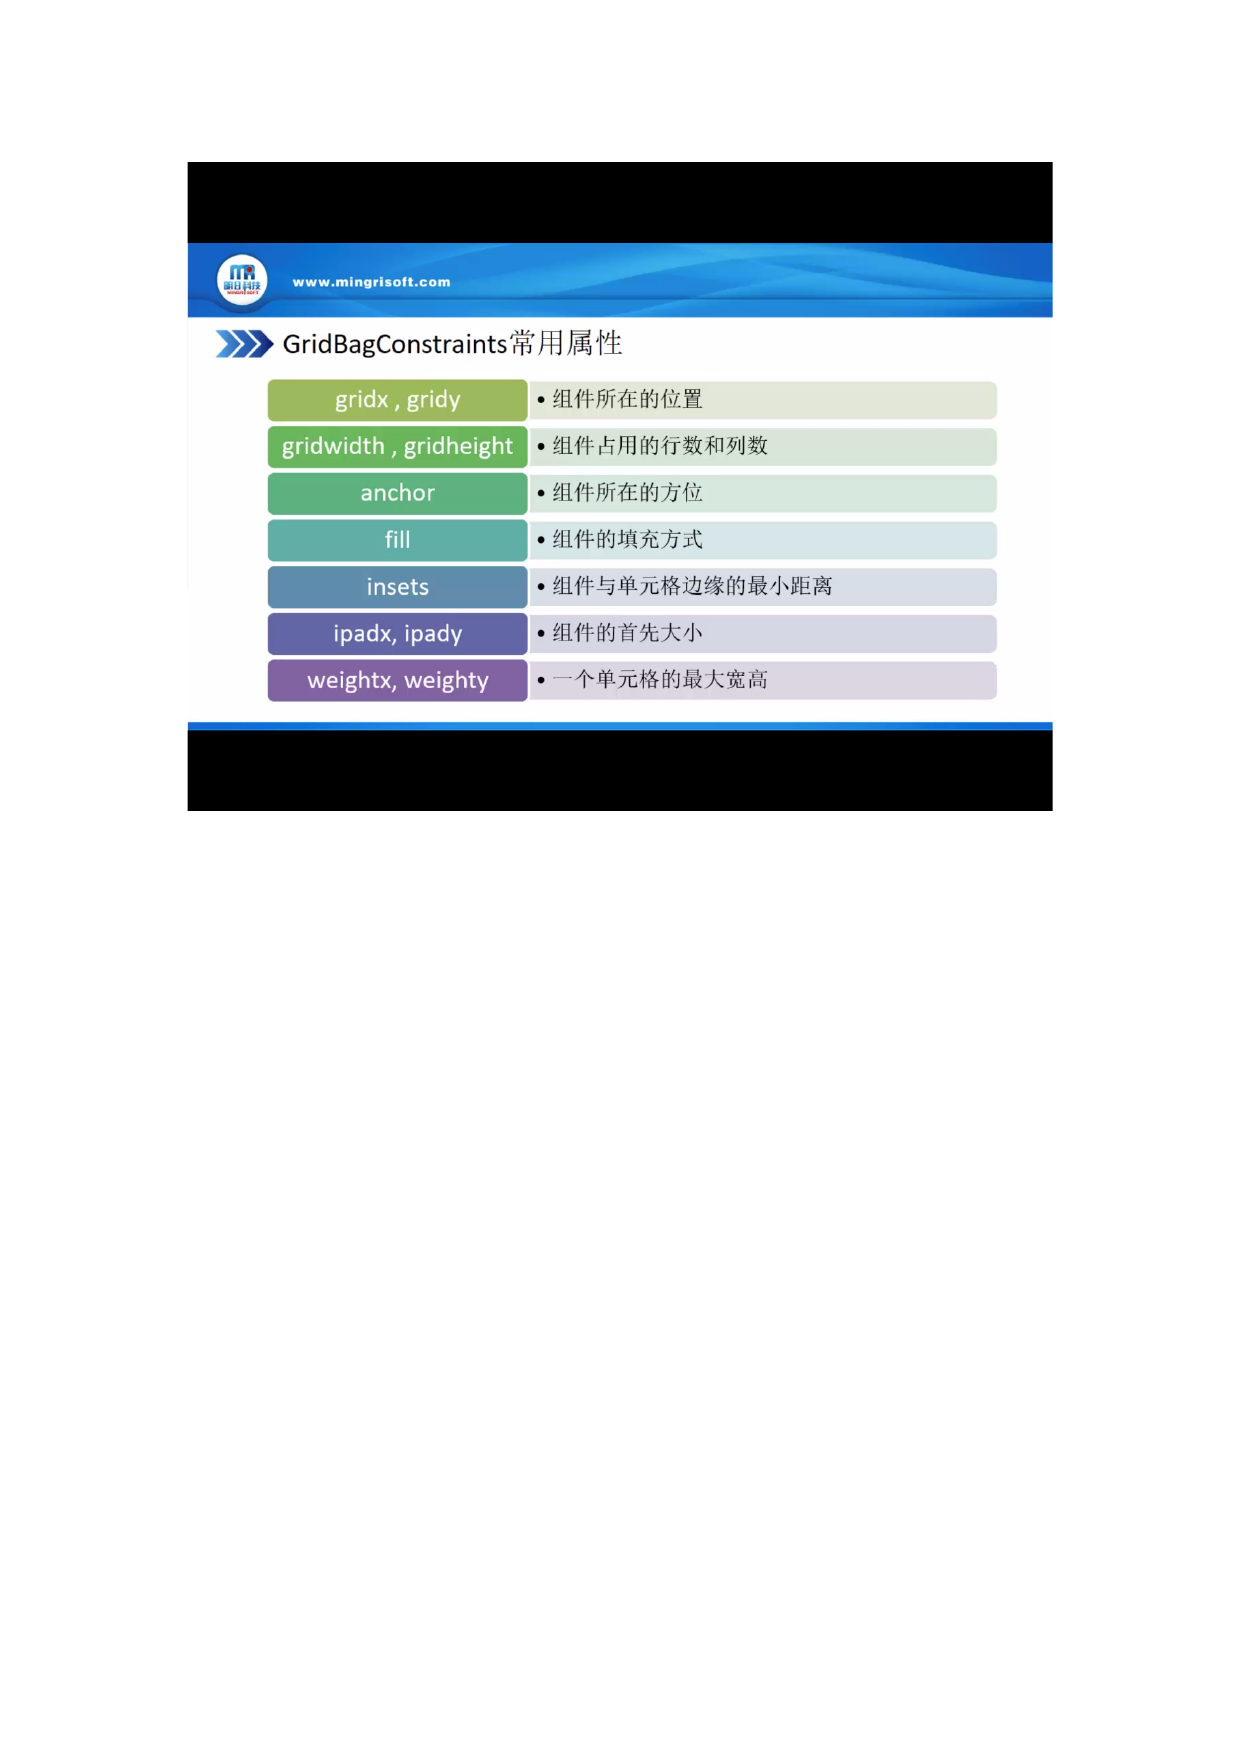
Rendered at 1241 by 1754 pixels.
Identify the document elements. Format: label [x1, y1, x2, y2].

picture [187, 162, 1053, 811]
